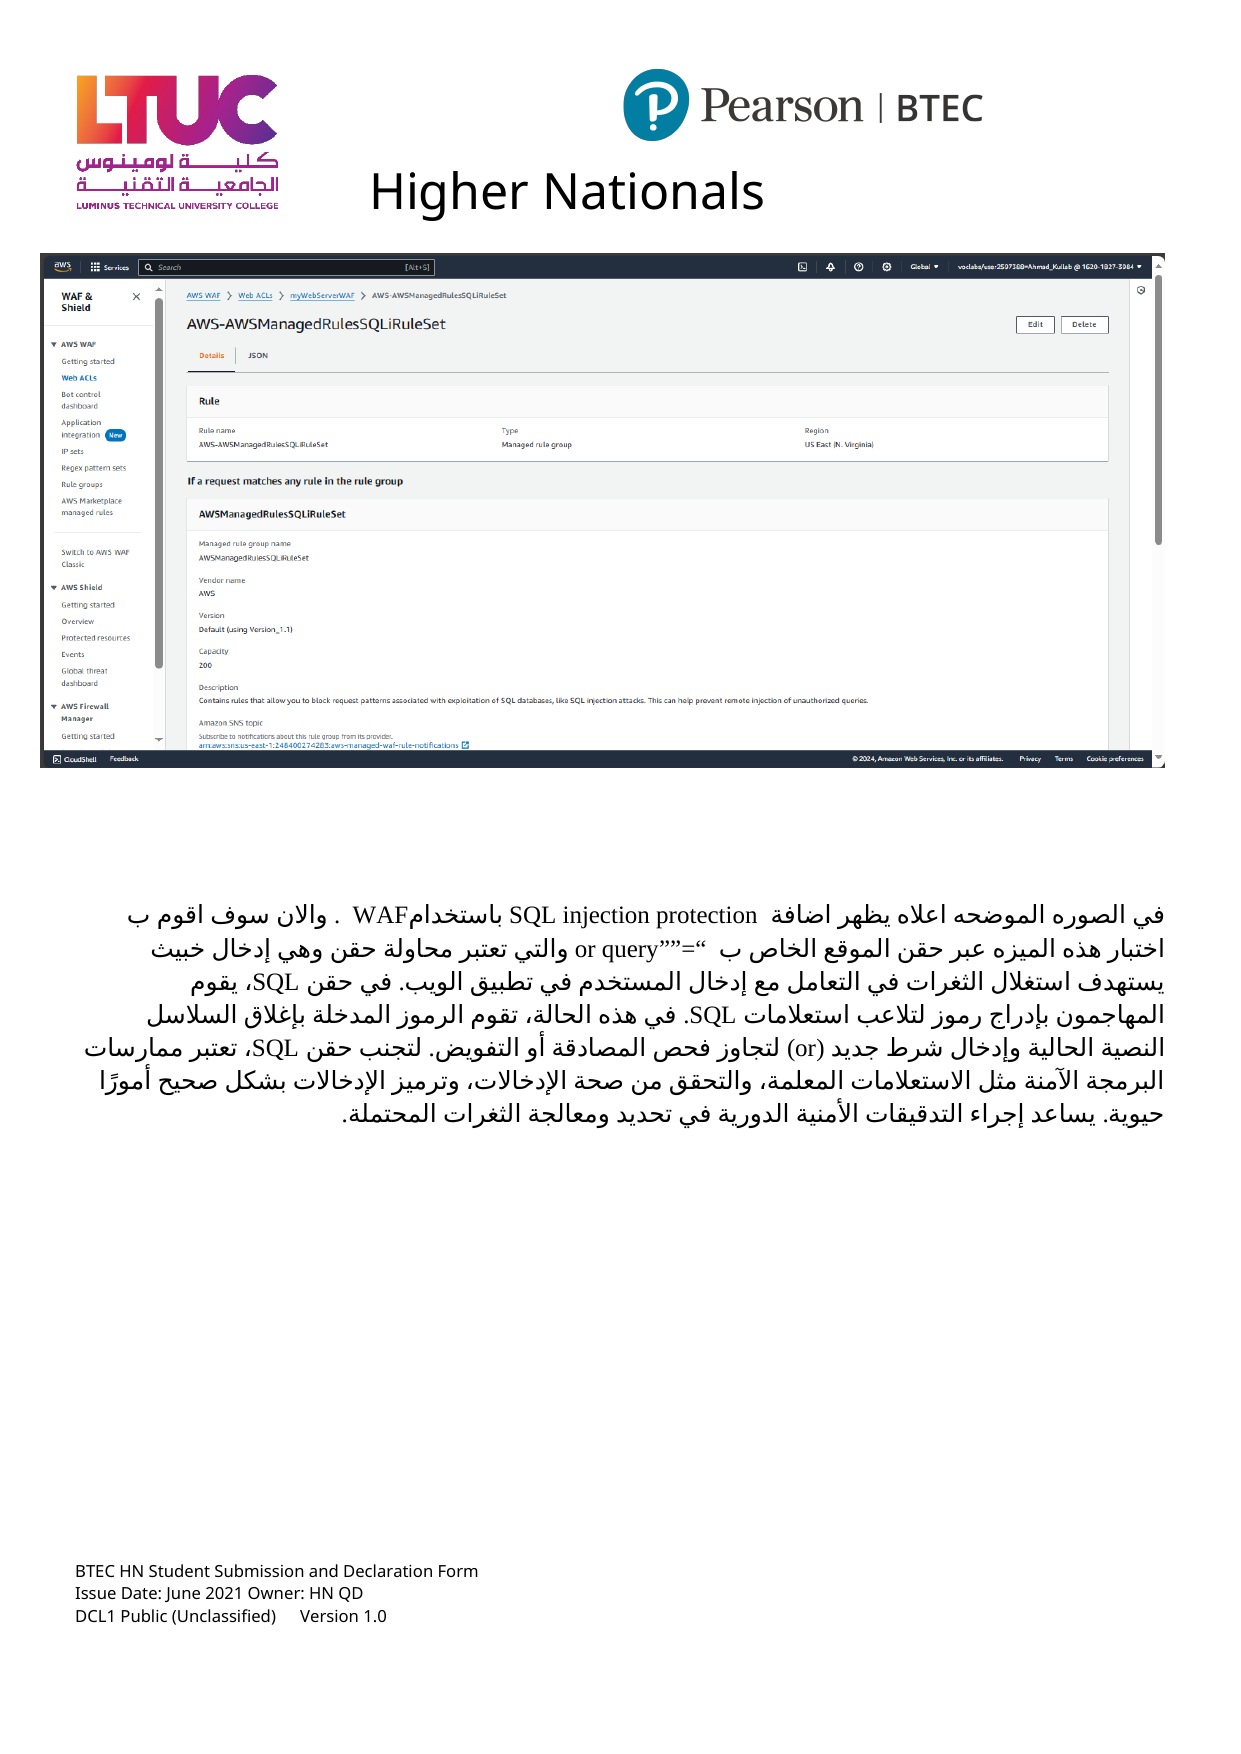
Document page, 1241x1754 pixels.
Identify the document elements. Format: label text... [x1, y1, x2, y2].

picture [75, 73, 279, 210]
picture [615, 61, 994, 146]
picture [40, 253, 1165, 768]
text في الصوره الموضحه اعلاه يظهر اضافة SQL injection protection باستخدامWAF . والان سوف اقوم ب اختبار هذه الميزه عبر حقن الموقع الخاص ب “=””or query والتي تعتبر محاولة حقن وهي إدخال خبيث يستهدف استغلال الثغرات في التعامل مع إدخال المستخدم في تطبيق الويب. في حقن SQL، يقوم المهاجمون بإدراج رموز لتلاعب استعلامات SQL. في هذه الحالة، تقوم الرموز المدخلة بإغلاق السلاسل النصية الحالية وإدخال شرط جديد (or) لتجاوز فحص المصادقة أو التفويض. لتجنب حقن SQL، تعتبر ممارسات البرمجة الآمنة مثل الاستعلامات المعلمة، والتحقق من صحة الإدخالات، وترميز الإدخالات بشكل صحيح أمورًا حيوية. يساعد إجراء التدقيقات الأمنية الدورية في تحديد ومعالجة الثغرات المحتملة. [75, 901, 1165, 1127]
